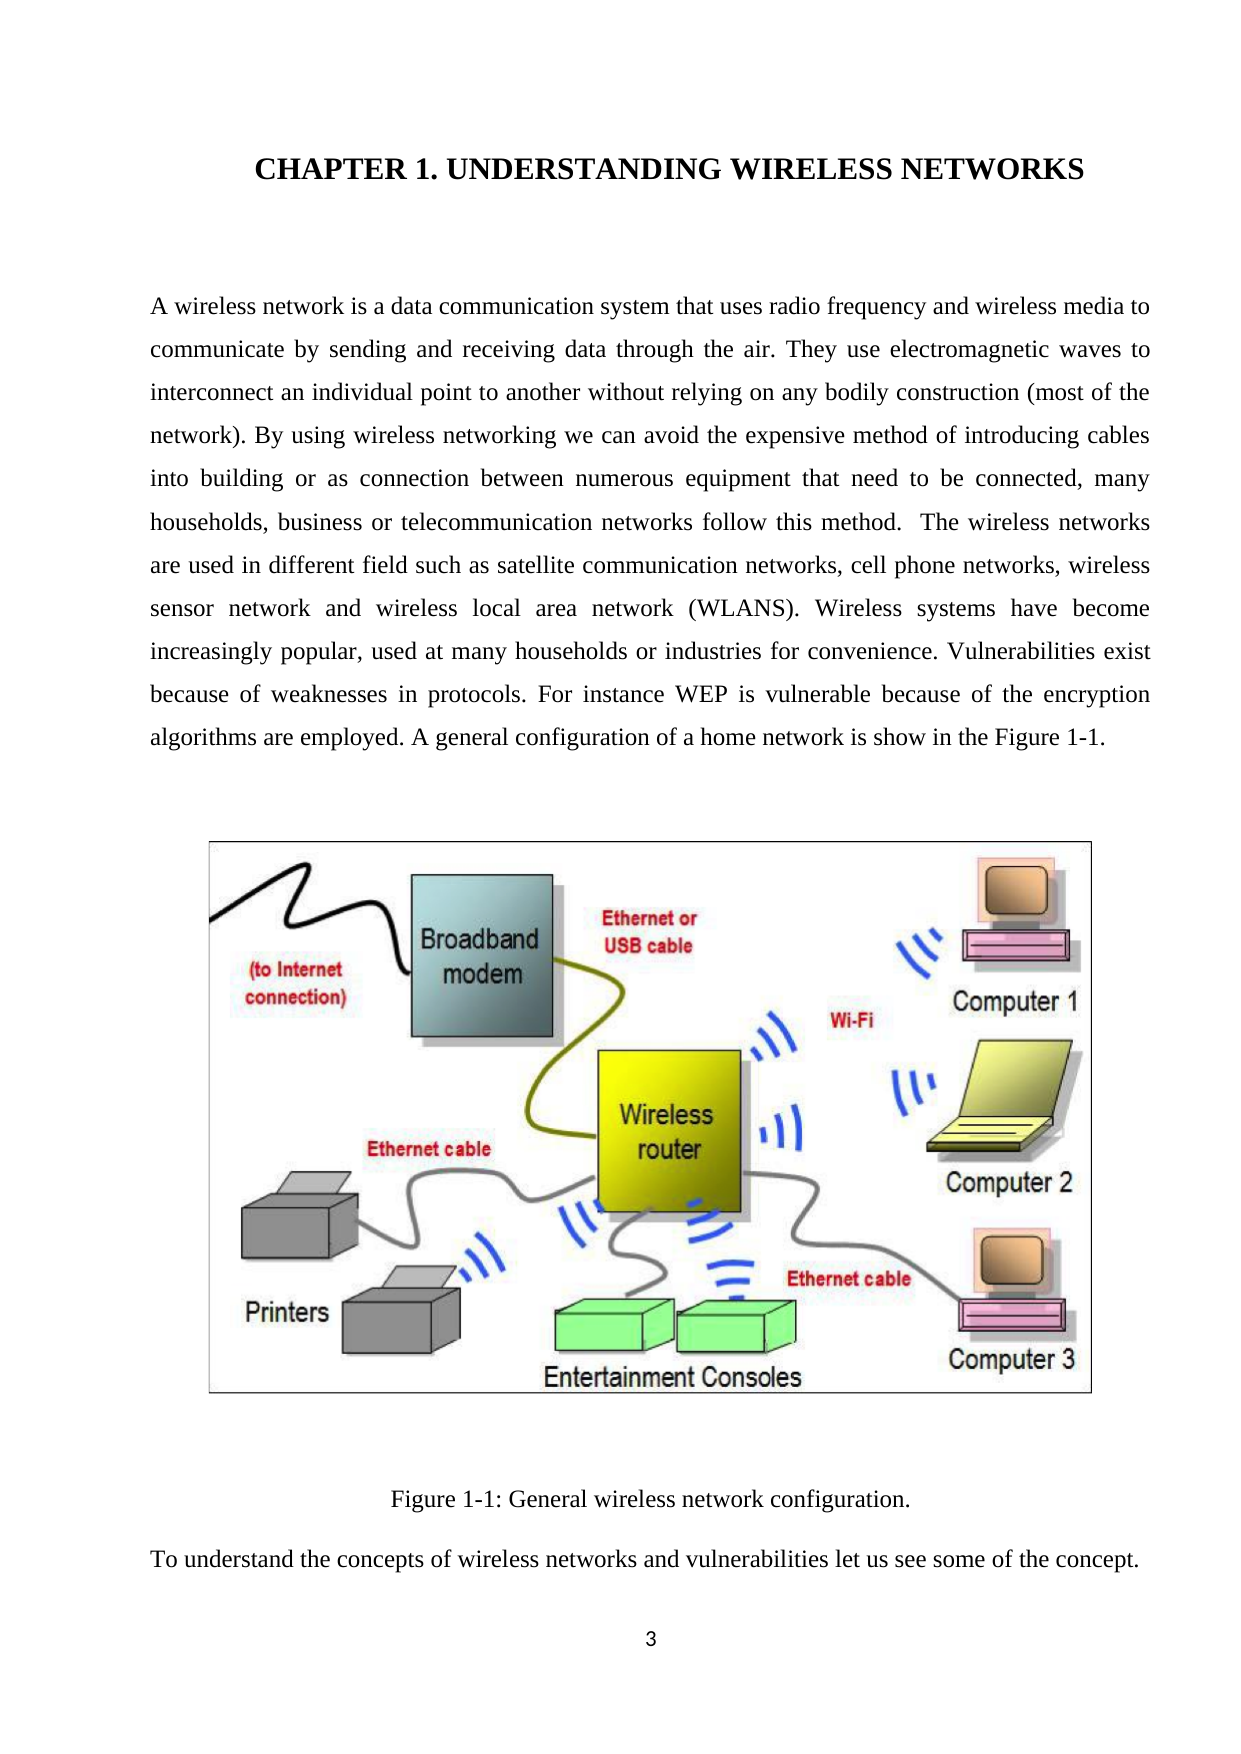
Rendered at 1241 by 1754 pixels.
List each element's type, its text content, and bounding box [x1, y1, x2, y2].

text Figure 1-1: General wireless network configuration. [150, 1484, 1152, 1513]
text To understand the concepts of wireless networks and vulnerabilities let us see some of the concept. [150, 1544, 1152, 1572]
text A wireless network is a data communication system that uses radio frequency and wireless media to communicate by sending and receiving data through the air. They use electromagnetic waves to interconnect an individual point to another without relying on any bodily construction (most of the network). By using wireless networking we can avoid the expensive method of introducing cables into building or as connection between numerous equipment that need to be connected, many households, business or telecommunication networks follow this method. The wireless networks are used in different field such as satellite communication networks, cell phone networks, wireless sensor network and wireless local area network (WLANS). Wireless systems have become increasingly popular, used at many households or industries for convenience. Vulnerabilities exist because of weaknesses in protocols. For instance WEP is vulnerable because of the encryption algorithms are employed. A general configuration of a home network is show in the Figure 1-1. [150, 291, 1152, 751]
text Chapter 1. Understanding wireless networks [187, 150, 1152, 186]
picture [208, 841, 1093, 1394]
